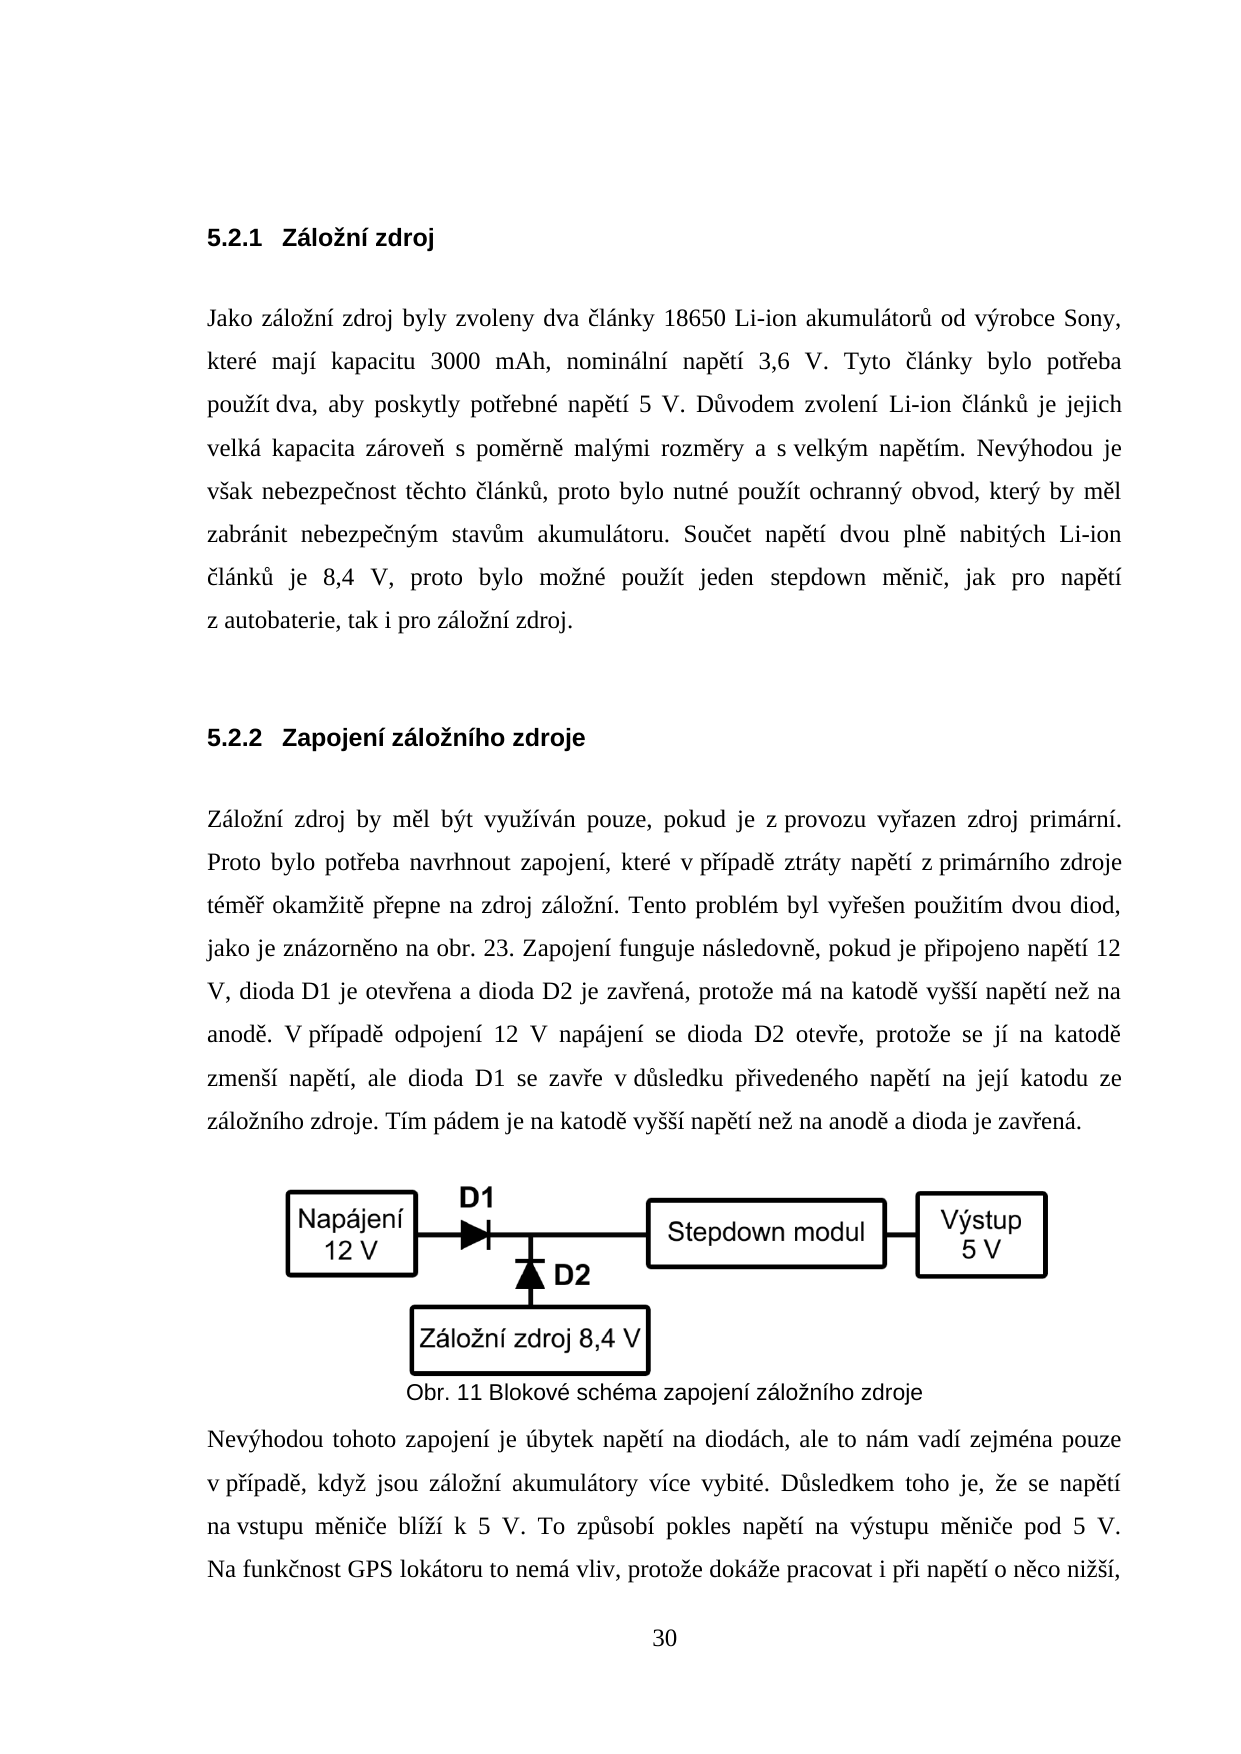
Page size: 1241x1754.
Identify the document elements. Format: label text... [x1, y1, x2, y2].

picture [788, 1389, 795, 1398]
text Záložní zdroj by měl být využíván pouze, pokud je z provozu vyřazen zdroj primární. Proto bylo potřeba navrhnout zapojení, které v případě ztráty napětí z primárního zdroje téměř okamžitě přepne na zdroj záložní. Tento problém byl vyřešen použitím dvou diod, jako je znázorněno na obr. 23. Zapojení funguje následovně, pokud je připojeno napětí 12 V, dioda D1 je otevřena a dioda D2 je zavřená, protože má na katodě vyšší napětí než na anodě. V případě odpojení 12 V napájení se dioda D2 otevře, protože se jí na katodě zmenší napětí, ale dioda D1 se zavře v důsledku přivedeného napětí na její katodu ze záložního zdroje. Tím pádem je na katodě vyšší napětí než na anodě a dioda je zavřená. [207, 804, 1122, 1134]
picture [492, 1393, 500, 1398]
picture [409, 1386, 421, 1398]
picture [512, 1389, 519, 1398]
picture [703, 1389, 710, 1398]
subtitle Zapojení záložního zdroje [207, 723, 1122, 752]
picture [844, 1389, 851, 1398]
text Jako záložní zdroj byly zvoleny dva články 18650 Li-ion akumulátorů od výrobce Sony, které mají kapacitu 3000 mAh, nominální napětí 3,6 V. Tyto články bylo potřeba použít dva, aby poskytly potřebné napětí 5 V. Důvodem zvolení Li-ion článků je jejich velká kapacita zároveň s poměrně malými rozměry a s velkým napětím. Nevýhodou je však nebezpečnost těchto článků, proto bylo nutné použít ochranný obvod, který by měl zabránit nebezpečným stavům akumulátoru. Součet napětí dvou plně nabitých Li-ion článků je 8,4 V, proto bylo možné použít jeden stepdown měnič, jak pro napětí z autobaterie, tak i pro záložní zdroj. [207, 303, 1122, 634]
subtitle Záložní zdroj [207, 223, 1122, 251]
picture [251, 1161, 1078, 1398]
picture [895, 1389, 902, 1398]
picture [536, 1389, 543, 1398]
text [207, 1424, 1122, 1583]
